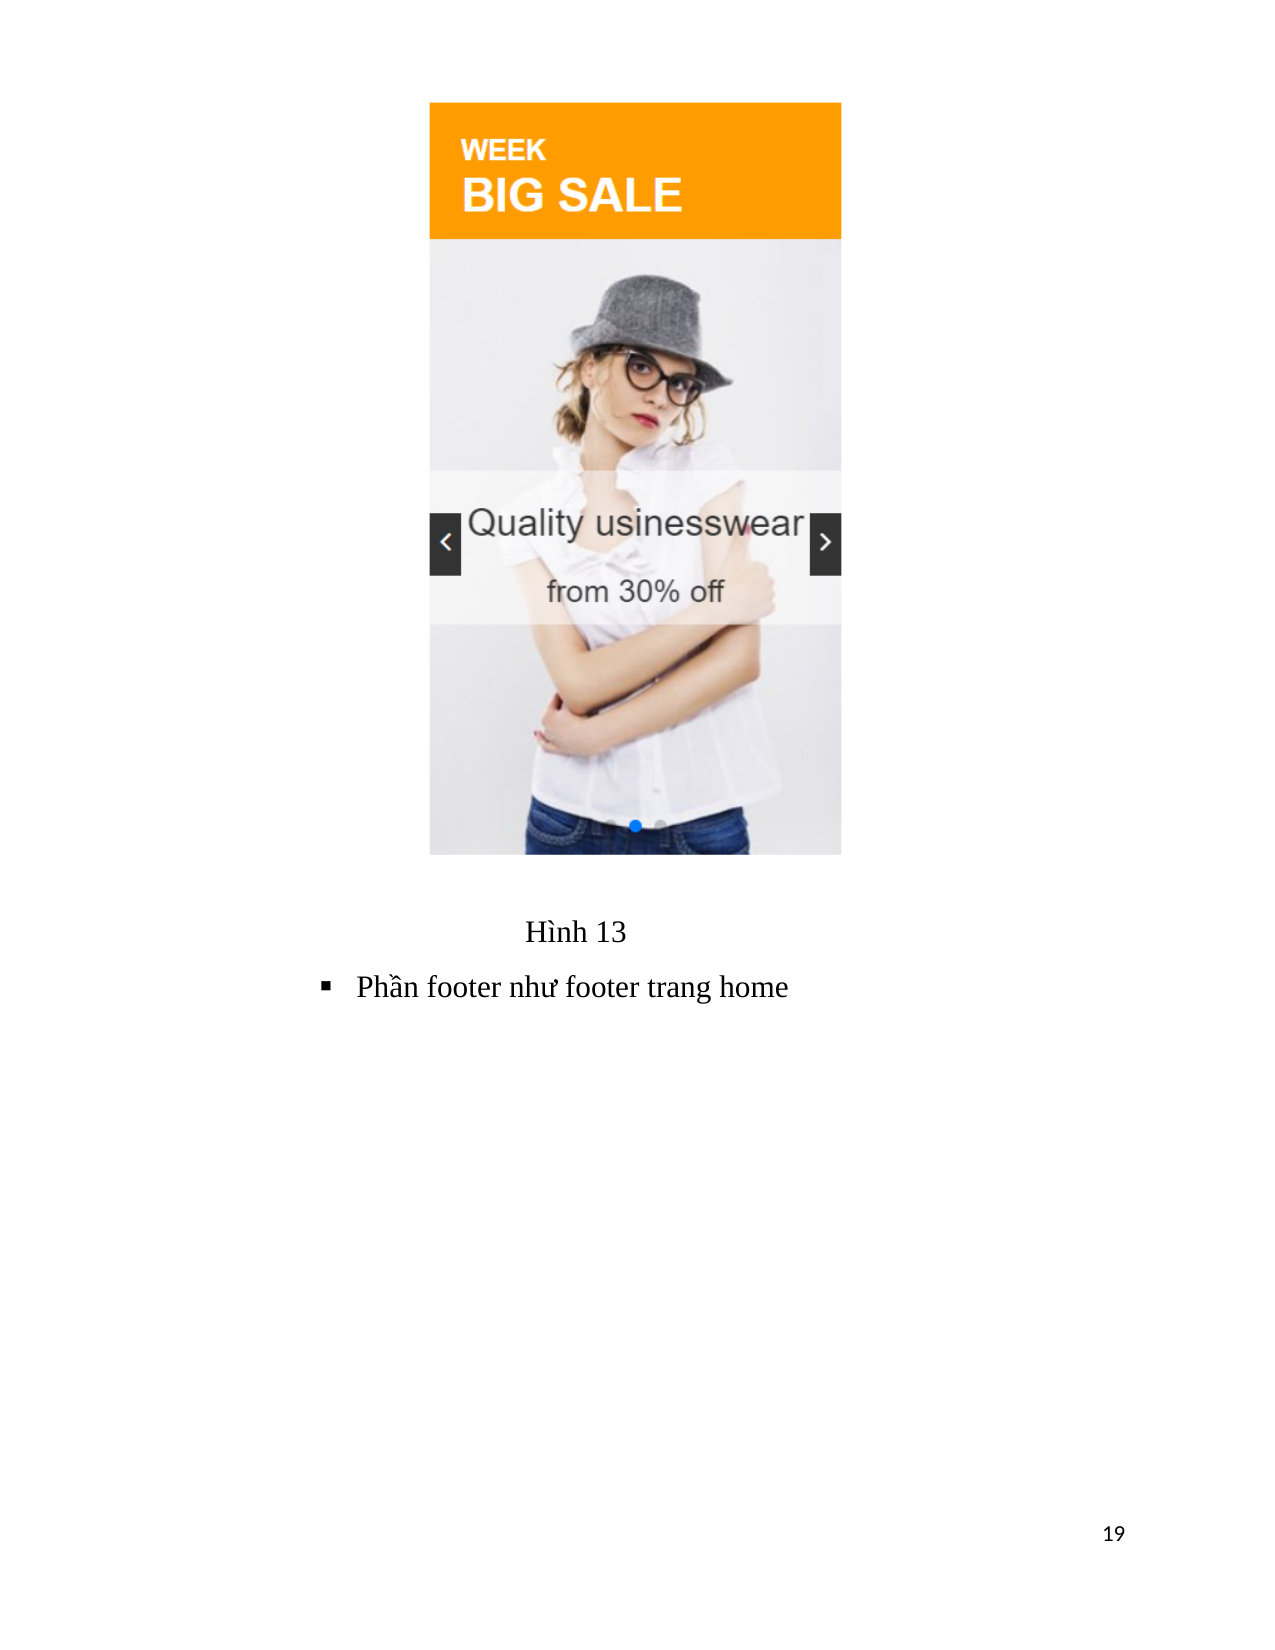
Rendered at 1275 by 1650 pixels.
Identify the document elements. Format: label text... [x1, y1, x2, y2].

picture [411, 84, 864, 895]
text Hình 13 [150, 913, 1125, 949]
list Phần footer như footer trang home [319, 969, 1125, 1005]
